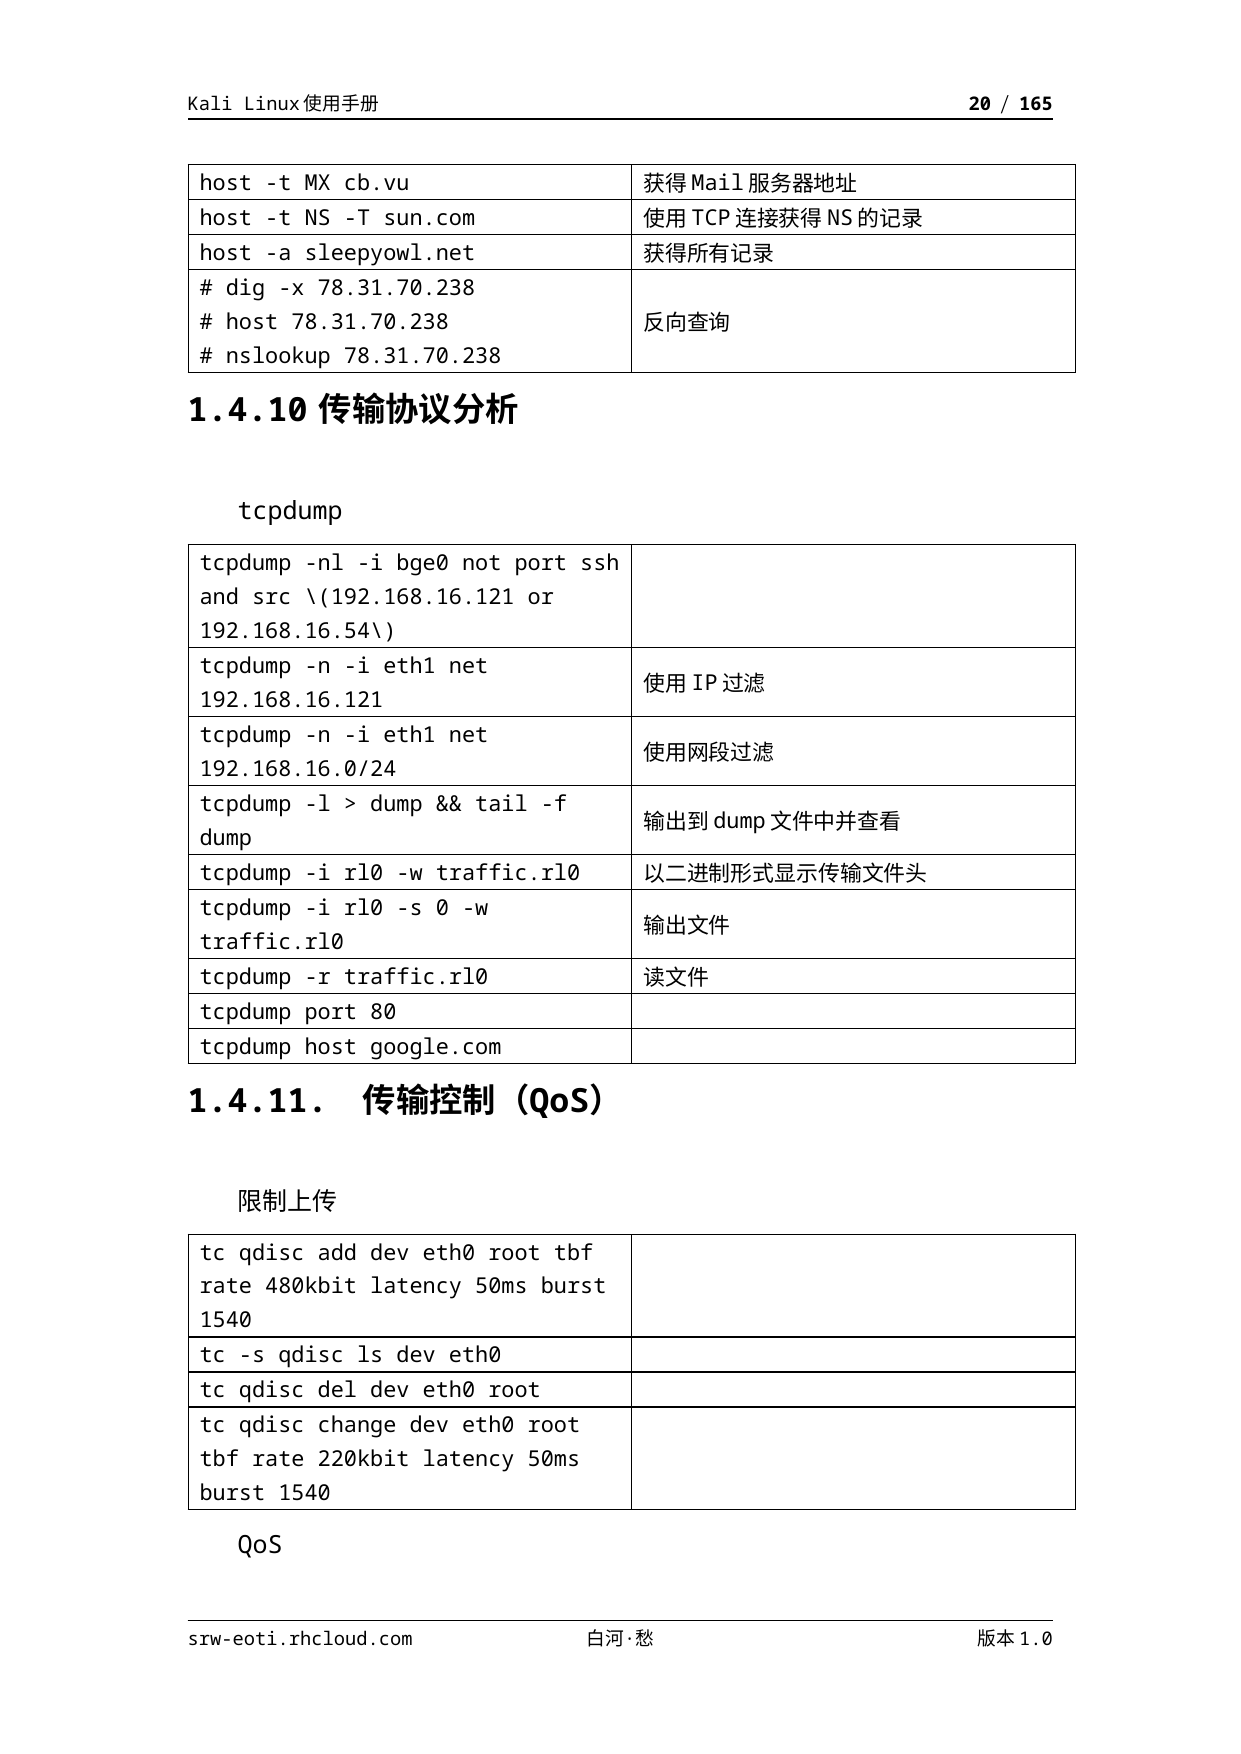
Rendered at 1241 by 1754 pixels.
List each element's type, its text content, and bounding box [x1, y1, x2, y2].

text QoS [187, 1510, 1053, 1578]
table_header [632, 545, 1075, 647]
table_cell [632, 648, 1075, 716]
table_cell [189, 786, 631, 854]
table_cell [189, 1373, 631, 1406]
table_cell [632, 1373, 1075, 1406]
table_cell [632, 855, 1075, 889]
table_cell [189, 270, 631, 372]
subtitle 传输协议分析 [187, 373, 1053, 441]
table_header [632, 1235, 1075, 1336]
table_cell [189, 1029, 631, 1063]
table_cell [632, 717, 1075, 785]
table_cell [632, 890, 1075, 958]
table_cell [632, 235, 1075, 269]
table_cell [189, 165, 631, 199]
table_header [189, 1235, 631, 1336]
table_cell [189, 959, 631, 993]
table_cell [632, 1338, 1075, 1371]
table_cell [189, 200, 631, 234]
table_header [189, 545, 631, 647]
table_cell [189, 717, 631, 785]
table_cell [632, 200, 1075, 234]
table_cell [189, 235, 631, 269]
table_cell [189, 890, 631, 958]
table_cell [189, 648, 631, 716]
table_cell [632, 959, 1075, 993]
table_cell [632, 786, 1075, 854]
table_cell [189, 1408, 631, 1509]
text tcpdump [187, 476, 1053, 544]
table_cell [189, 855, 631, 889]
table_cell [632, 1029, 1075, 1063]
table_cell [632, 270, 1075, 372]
text 限制上传 [187, 1166, 1053, 1233]
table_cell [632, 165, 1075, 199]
text 1.4.11. 传输控制（QoS） [187, 1064, 1053, 1132]
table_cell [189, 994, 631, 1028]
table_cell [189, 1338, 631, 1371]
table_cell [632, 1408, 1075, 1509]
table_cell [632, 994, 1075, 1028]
